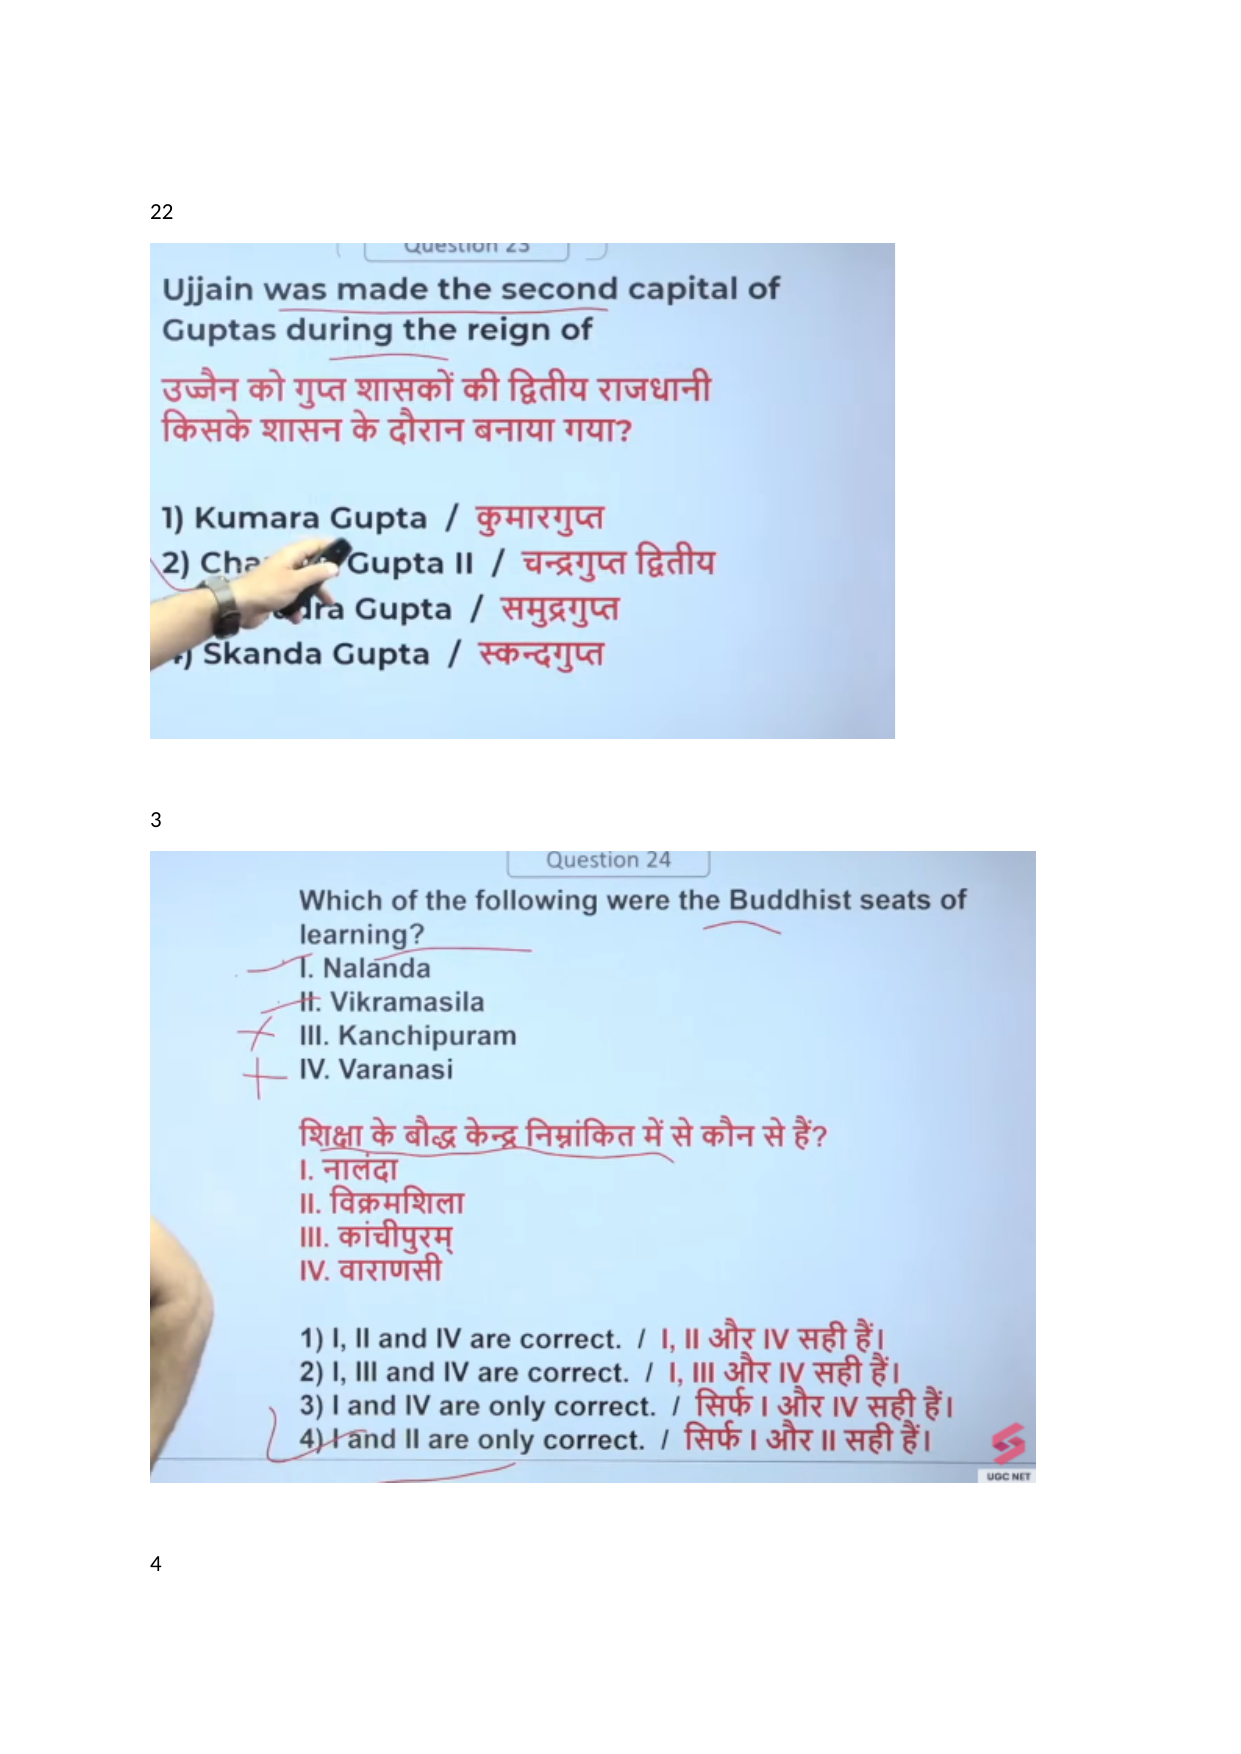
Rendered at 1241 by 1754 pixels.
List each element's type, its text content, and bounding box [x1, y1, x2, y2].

picture [150, 243, 896, 739]
text 3 [150, 805, 1090, 833]
text 4 [150, 1549, 1090, 1577]
text 22 [150, 197, 1090, 225]
picture [150, 851, 1036, 1483]
